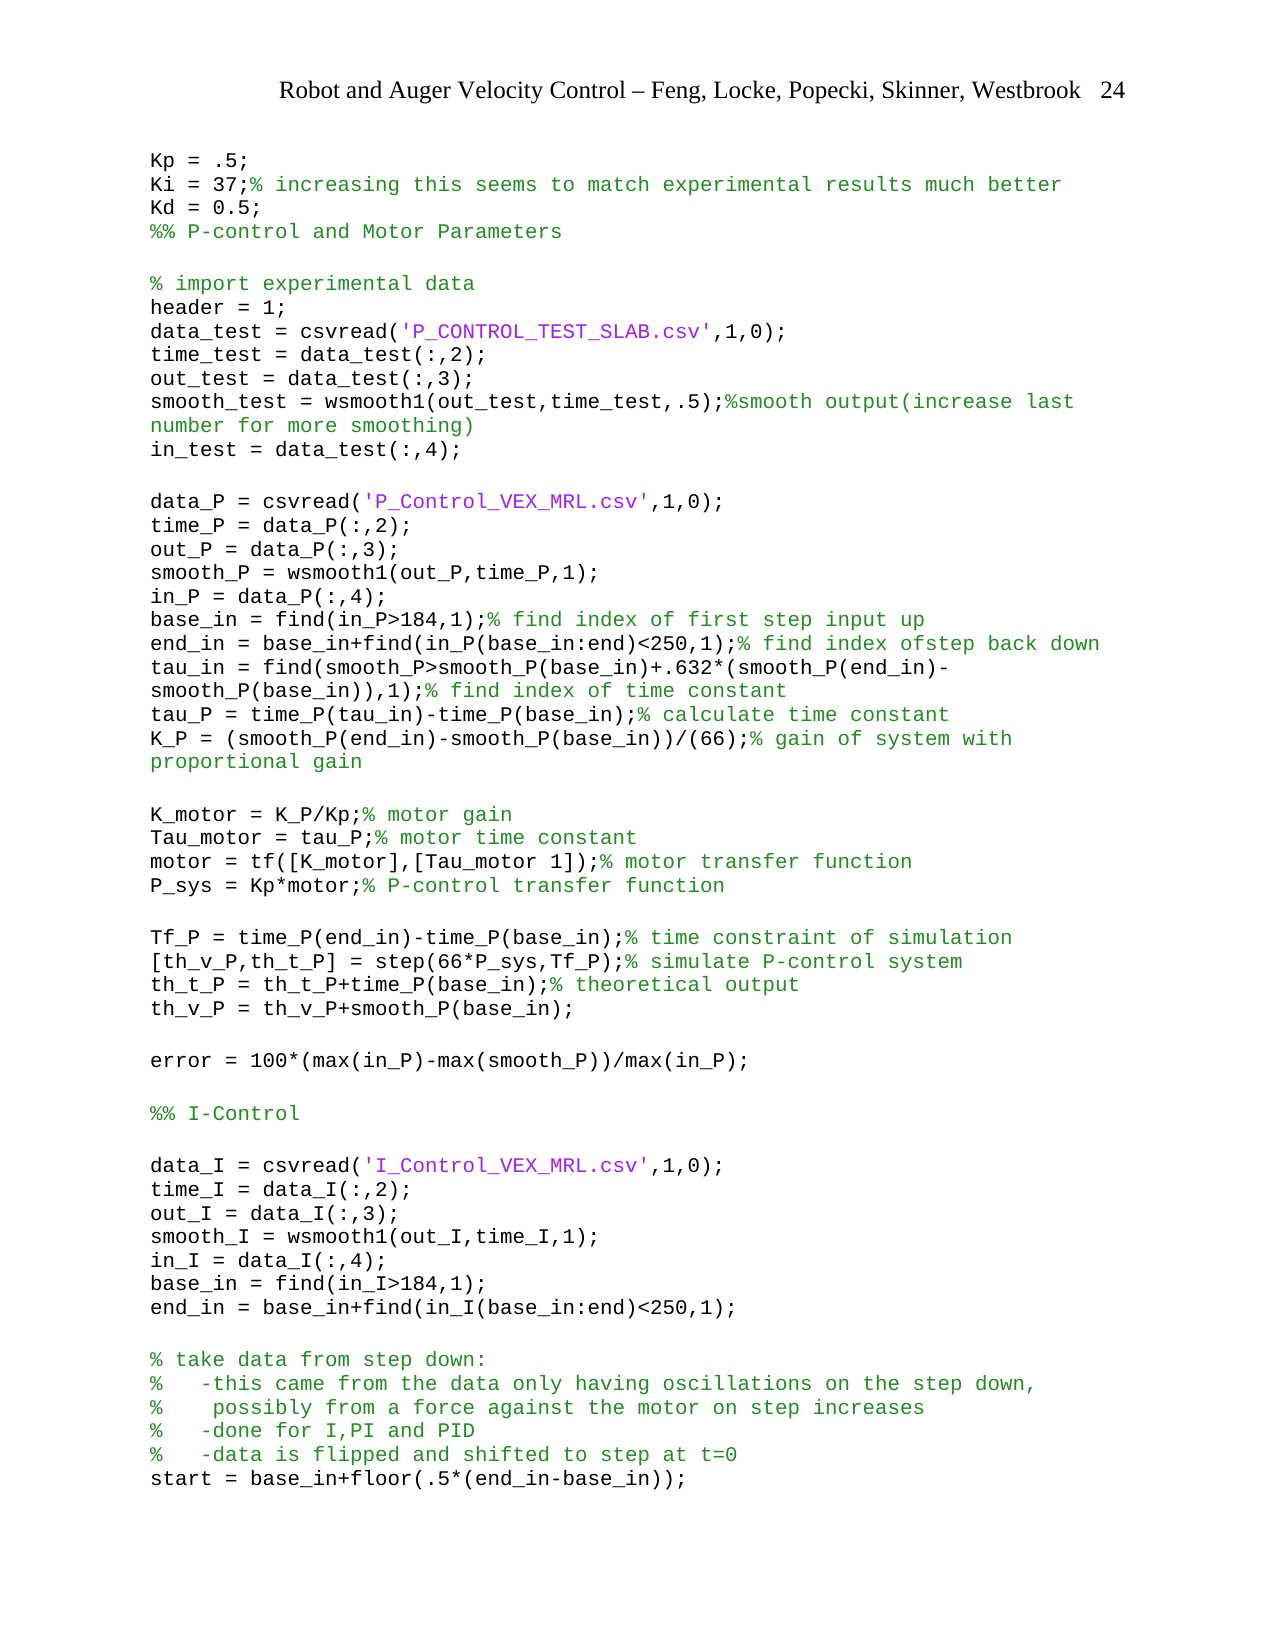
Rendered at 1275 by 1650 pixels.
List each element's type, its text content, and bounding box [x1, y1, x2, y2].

text K_P = (smooth_P(end_in)-smooth_P(base_in))/(66);% gain of system with proportional gain [150, 728, 1125, 775]
text Tau_motor = tau_P;% motor time constant [150, 827, 1125, 851]
text Ki = 37;% increasing this seems to match experimental results much better [150, 174, 1125, 197]
text Kp = .5; [150, 150, 1125, 174]
text time_test = data_test(:,2); [150, 344, 1125, 368]
text data_test = csvread('P_CONTROL_TEST_SLAB.csv',1,0); [150, 321, 1125, 344]
text smooth_P = wsmooth1(out_P,time_P,1); [150, 562, 1125, 586]
text Kd = 0.5; [150, 197, 1125, 221]
text Tf_P = time_P(end_in)-time_P(base_in);% time constraint of simulation [150, 927, 1125, 951]
text % possibly from a force against the motor on step increases [150, 1397, 1125, 1420]
text in_I = data_I(:,4); [150, 1250, 1125, 1273]
text time_I = data_I(:,2); [150, 1179, 1125, 1202]
text [th_v_P,th_t_P] = step(66*P_sys,Tf_P);% simulate P-control system [150, 951, 1125, 974]
text smooth_test = wsmooth1(out_test,time_test,.5);%smooth output(increase last number for more smoothing) [150, 392, 1125, 439]
text header = 1; [150, 297, 1125, 321]
text base_in = find(in_P>184,1);% find index of first step input up [150, 609, 1125, 633]
text out_I = data_I(:,3); [150, 1202, 1125, 1226]
text % take data from step down: [150, 1349, 1125, 1373]
text end_in = base_in+find(in_P(base_in:end)<250,1);% find index ofstep back down [150, 633, 1125, 657]
text error = 100*(max(in_P)-max(smooth_P))/max(in_P); [150, 1050, 1125, 1074]
text % -data is flipped and shifted to step at t=0 [150, 1444, 1125, 1468]
text tau_in = find(smooth_P>smooth_P(base_in)+.632*(smooth_P(end_in)-smooth_P(base_in)),1);% find index of time constant [150, 657, 1125, 704]
text motor = tf([K_motor],[Tau_motor 1]);% motor transfer function [150, 851, 1125, 875]
text end_in = base_in+find(in_I(base_in:end)<250,1); [150, 1297, 1125, 1321]
text tau_P = time_P(tau_in)-time_P(base_in);% calculate time constant [150, 704, 1125, 728]
text data_P = csvread('P_Control_VEX_MRL.csv',1,0); [150, 491, 1125, 515]
text % -done for I,PI and PID [150, 1420, 1125, 1444]
text th_t_P = th_t_P+time_P(base_in);% theoretical output [150, 974, 1125, 998]
text K_motor = K_P/Kp;% motor gain [150, 804, 1125, 827]
text P_sys = Kp*motor;% P-control transfer function [150, 875, 1125, 898]
text out_P = data_P(:,3); [150, 538, 1125, 562]
text data_I = csvread('I_Control_VEX_MRL.csv',1,0); [150, 1155, 1125, 1179]
text in_P = data_P(:,4); [150, 586, 1125, 609]
text smooth_I = wsmooth1(out_I,time_I,1); [150, 1226, 1125, 1250]
text in_test = data_test(:,4); [150, 439, 1125, 462]
text % -this came from the data only having oscillations on the step down, [150, 1373, 1125, 1397]
text %% I-Control [150, 1103, 1125, 1126]
text base_in = find(in_I>184,1); [150, 1273, 1125, 1297]
text th_v_P = th_v_P+smooth_P(base_in); [150, 998, 1125, 1022]
text % import experimental data [150, 273, 1125, 297]
text out_test = data_test(:,3); [150, 368, 1125, 392]
text %% P-control and Motor Parameters [150, 221, 1125, 244]
text start = base_in+floor(.5*(end_in-base_in)); [150, 1468, 1125, 1491]
text time_P = data_P(:,2); [150, 515, 1125, 538]
